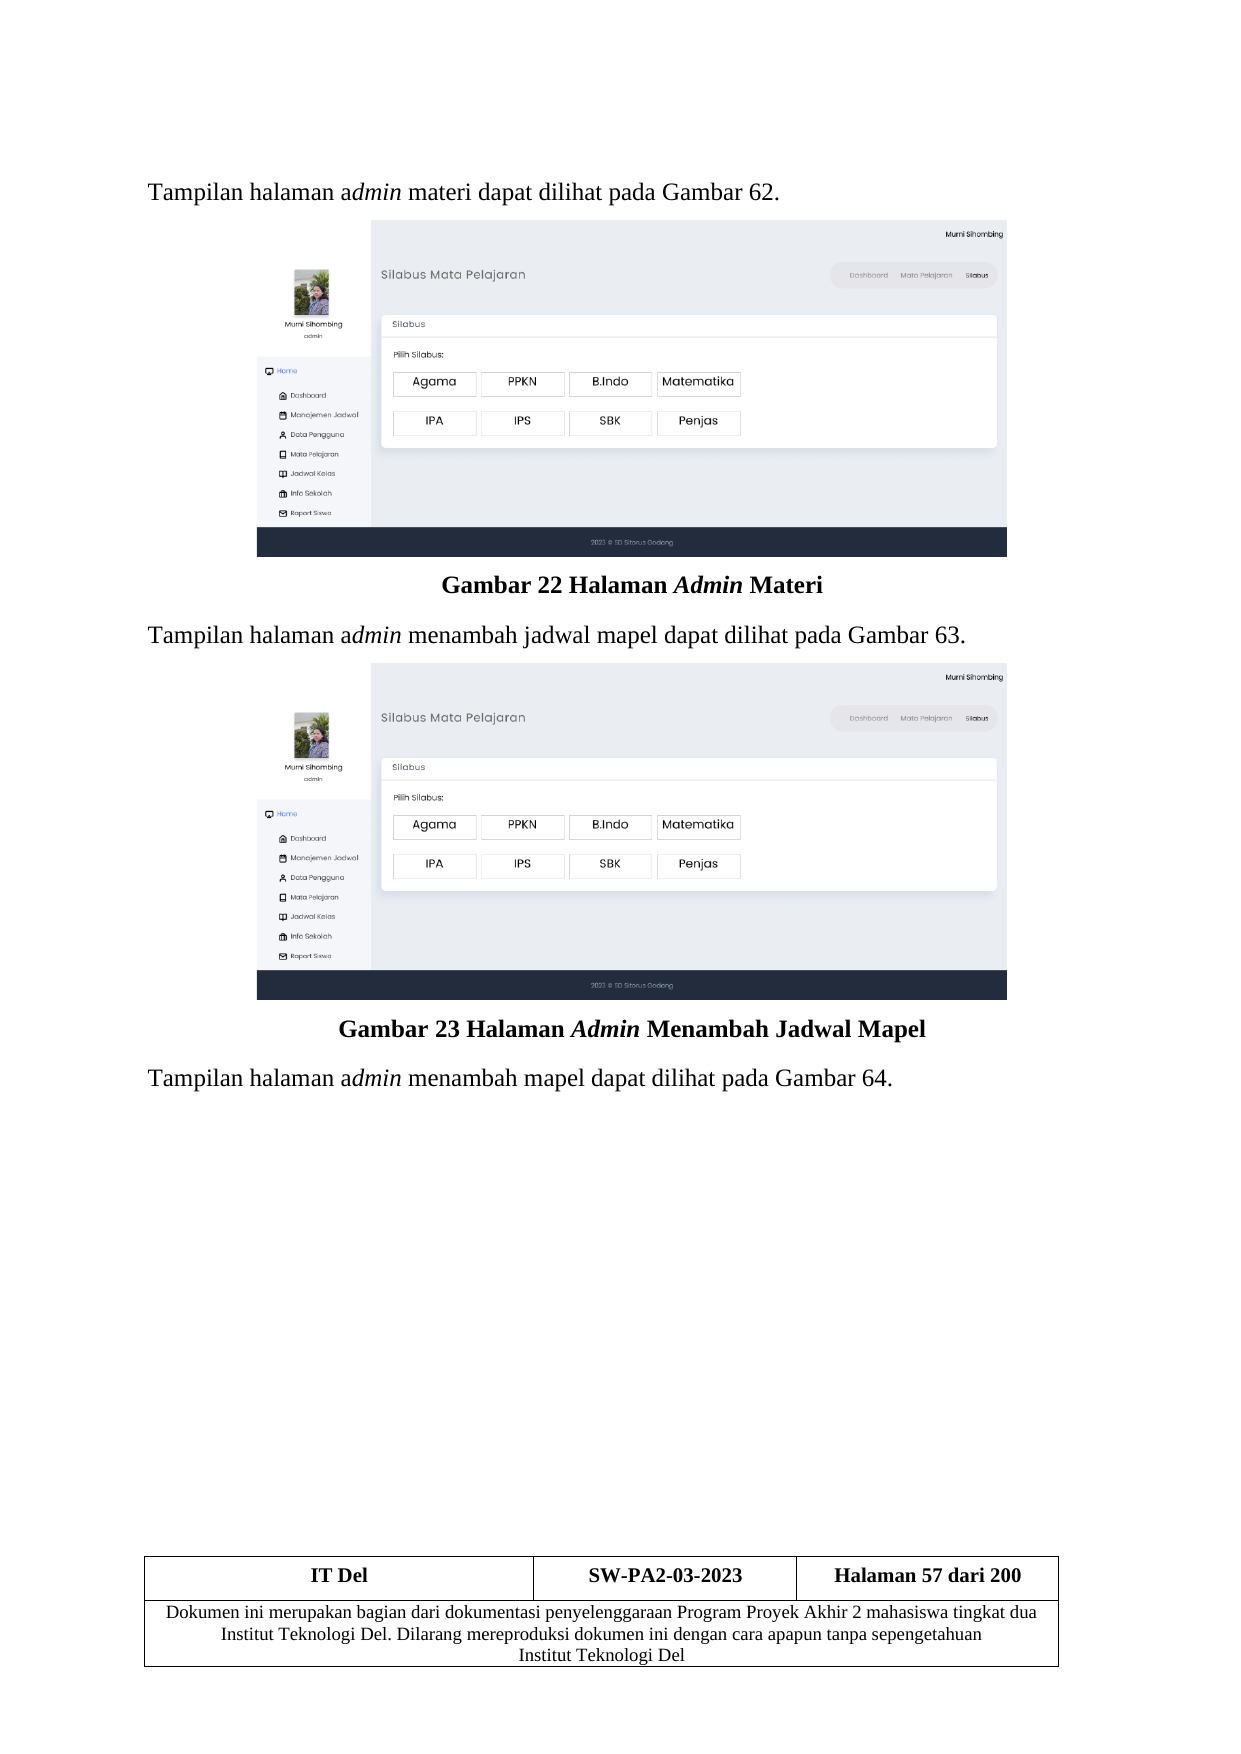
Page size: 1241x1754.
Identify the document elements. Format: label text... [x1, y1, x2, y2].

picture [256, 220, 1007, 557]
text Tampilan halaman admin menambah jadwal mapel dapat dilihat pada Gambar 63. [147, 620, 1116, 649]
text Tampilan halaman admin materi dapat dilihat pada Gambar 62. [147, 177, 1116, 206]
picture [256, 663, 1007, 1000]
text Tampilan halaman admin menambah mapel dapat dilihat pada Gambar 64. [147, 1063, 1116, 1092]
